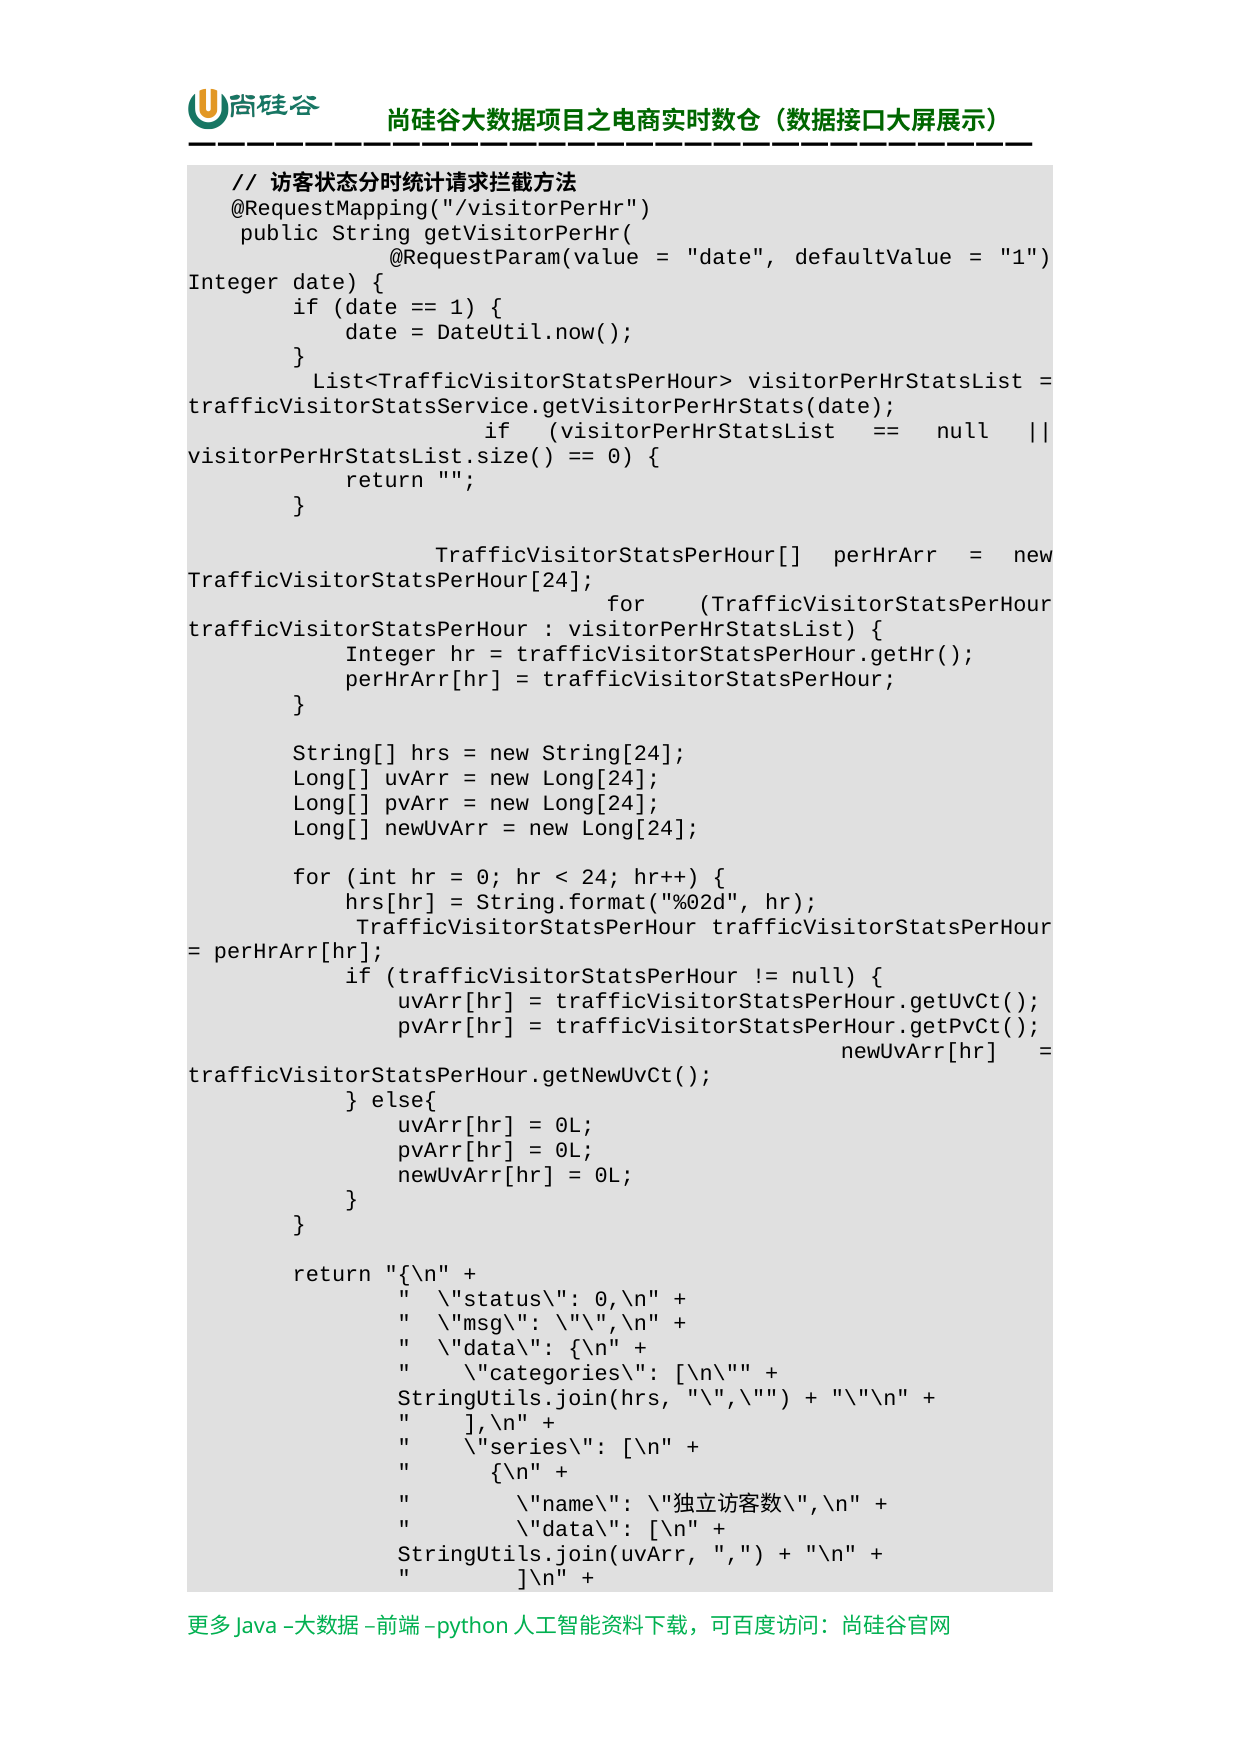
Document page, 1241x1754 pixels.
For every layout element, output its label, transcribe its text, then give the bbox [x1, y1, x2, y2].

text } [187, 346, 1053, 370]
text for (int hr = 0; hr < 24; hr++) { [187, 866, 1053, 891]
text TrafficVisitorStatsPerHour[] perHrArr = new TrafficVisitorStatsPerHour[24]; [187, 544, 1053, 593]
text perHrArr[hr] = trafficVisitorStatsPerHour; [187, 668, 1053, 693]
text if (trafficVisitorStatsPerHour != null) { [187, 965, 1053, 990]
picture [187, 88, 321, 130]
text StringUtils.join(uvArr, ",") + "\n" + [187, 1543, 1053, 1568]
text newUvArr[hr] = 0L; [187, 1164, 1053, 1188]
text @RequestMapping("/visitorPerHr") [187, 197, 1053, 222]
text Integer hr = trafficVisitorStatsPerHour.getHr(); [187, 643, 1053, 668]
text " \"data\": [\n" + [187, 1518, 1053, 1543]
text if (visitorPerHrStatsList == null || visitorPerHrStatsList.size() == 0) { [187, 420, 1053, 469]
text newUvArr[hr] = trafficVisitorStatsPerHour.getNewUvCt(); [187, 1040, 1053, 1089]
text } else{ [187, 1089, 1053, 1114]
text " \"status\": 0,\n" + [187, 1288, 1053, 1312]
text " \"data\": {\n" + [187, 1337, 1053, 1362]
text } [187, 693, 1053, 717]
text return "{\n" + [187, 1263, 1053, 1288]
text @RequestParam(value = "date", defaultValue = "1") Integer date) { [187, 246, 1053, 296]
text uvArr[hr] = 0L; [187, 1114, 1053, 1139]
text StringUtils.join(hrs, "\",\"") + "\"\n" + [187, 1387, 1053, 1412]
text pvArr[hr] = 0L; [187, 1139, 1053, 1164]
text " \"categories\": [\n\"" + [187, 1362, 1053, 1387]
text String[] hrs = new String[24]; [187, 742, 1053, 767]
text for (TrafficVisitorStatsPerHour trafficVisitorStatsPerHour : visitorPerHrStatsList) { [187, 593, 1053, 643]
text " \"name\": \"独立访客数\",\n" + [187, 1486, 1053, 1518]
text " \"msg\": \"\",\n" + [187, 1312, 1053, 1337]
text // 访客状态分时统计请求拦截方法 [187, 165, 1053, 197]
text date = DateUtil.now(); [187, 321, 1053, 346]
text " ]\n" + [187, 1568, 1053, 1592]
text public String getVisitorPerHr( [187, 222, 1053, 246]
text } [187, 1188, 1053, 1213]
text " \"series\": [\n" + [187, 1436, 1053, 1461]
text " {\n" + [187, 1461, 1053, 1486]
text Long[] uvArr = new Long[24]; [187, 767, 1053, 792]
text Long[] newUvArr = new Long[24]; [187, 817, 1053, 841]
text return ""; [187, 469, 1053, 494]
text } [187, 1213, 1053, 1238]
text List<TrafficVisitorStatsPerHour> visitorPerHrStatsList = trafficVisitorStatsService.getVisitorPerHrStats(date); [187, 370, 1053, 420]
text if (date == 1) { [187, 296, 1053, 321]
text " ],\n" + [187, 1412, 1053, 1436]
text pvArr[hr] = trafficVisitorStatsPerHour.getPvCt(); [187, 1015, 1053, 1040]
text uvArr[hr] = trafficVisitorStatsPerHour.getUvCt(); [187, 990, 1053, 1015]
text TrafficVisitorStatsPerHour trafficVisitorStatsPerHour = perHrArr[hr]; [187, 916, 1053, 965]
text hrs[hr] = String.format("%02d", hr); [187, 891, 1053, 916]
text } [187, 494, 1053, 519]
text Long[] pvArr = new Long[24]; [187, 792, 1053, 817]
